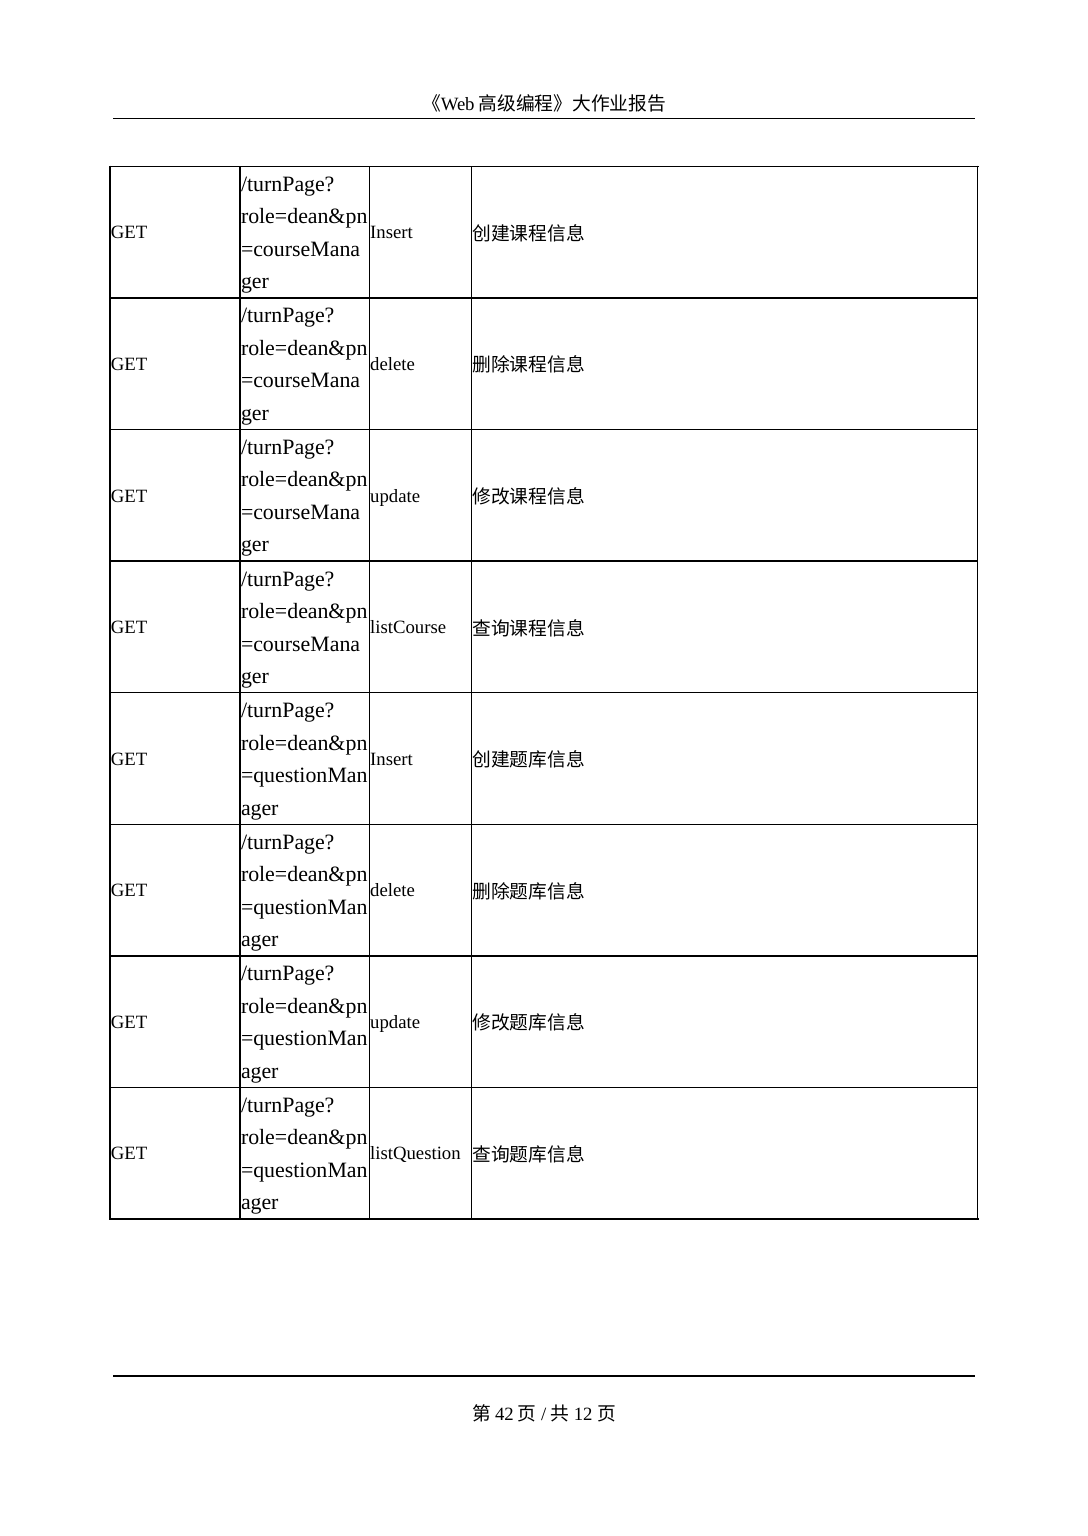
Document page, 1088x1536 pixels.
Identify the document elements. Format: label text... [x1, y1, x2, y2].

table_cell 查询题库信息 [472, 1088, 977, 1218]
table_cell delete [370, 299, 471, 429]
table_cell /turnPage?role=dean&pn=questionManager [241, 693, 369, 823]
table_cell GET [111, 167, 239, 297]
table_cell /turnPage?role=dean&pn=questionManager [241, 1088, 369, 1218]
table_cell listCourse [370, 562, 471, 692]
table_cell /turnPage?role=dean&pn=courseManager [241, 562, 369, 692]
table_cell /turnPage?role=dean&pn=questionManager [241, 825, 369, 955]
table_cell GET [111, 299, 239, 429]
table_cell 删除课程信息 [472, 299, 977, 429]
table_cell GET [111, 693, 239, 823]
table_cell 查询课程信息 [472, 562, 977, 692]
table_cell 修改题库信息 [472, 957, 977, 1087]
table_cell GET [111, 562, 239, 692]
table_cell /turnPage?role=dean&pn=courseManager [241, 299, 369, 429]
table_cell GET [111, 957, 239, 1087]
table_cell Insert [370, 693, 471, 823]
table_cell 修改课程信息 [472, 430, 977, 560]
table_cell delete [370, 825, 471, 955]
table_cell 删除题库信息 [472, 825, 977, 955]
table_cell /turnPage?role=dean&pn=courseManager [241, 430, 369, 560]
table_cell 创建题库信息 [472, 693, 977, 823]
table_cell /turnPage?role=dean&pn=courseManager [241, 167, 369, 297]
table_cell GET [111, 825, 239, 955]
table_cell /turnPage?role=dean&pn=questionManager [241, 957, 369, 1087]
table_cell GET [111, 430, 239, 560]
table_cell 创建课程信息 [472, 167, 977, 297]
table_cell GET [111, 1088, 239, 1218]
table_cell update [370, 430, 471, 560]
table_cell Insert [370, 167, 471, 297]
table_cell update [370, 957, 471, 1087]
table_cell listQuestion [370, 1088, 471, 1218]
